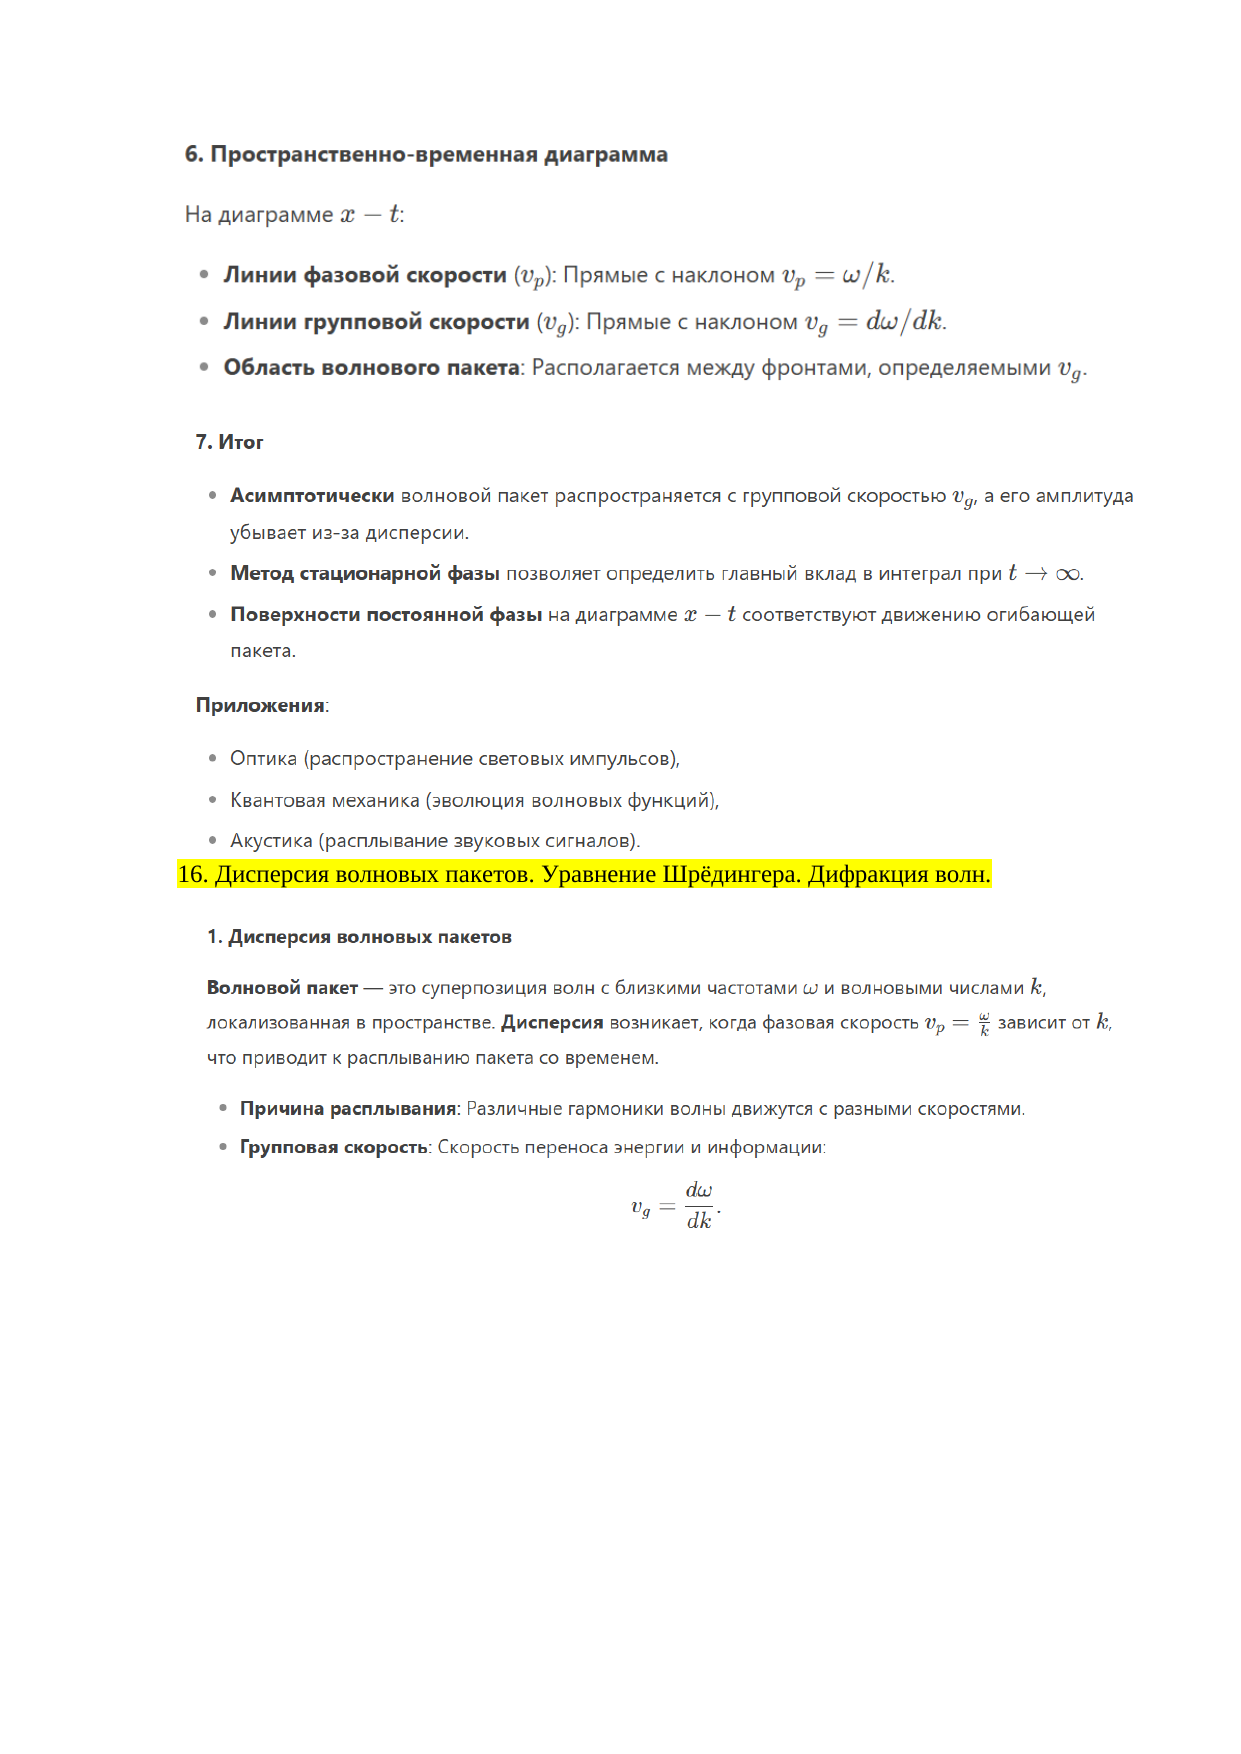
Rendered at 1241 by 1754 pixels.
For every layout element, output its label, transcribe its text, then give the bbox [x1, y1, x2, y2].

picture [177, 118, 1152, 403]
picture [177, 890, 1152, 1255]
picture [177, 404, 1152, 857]
